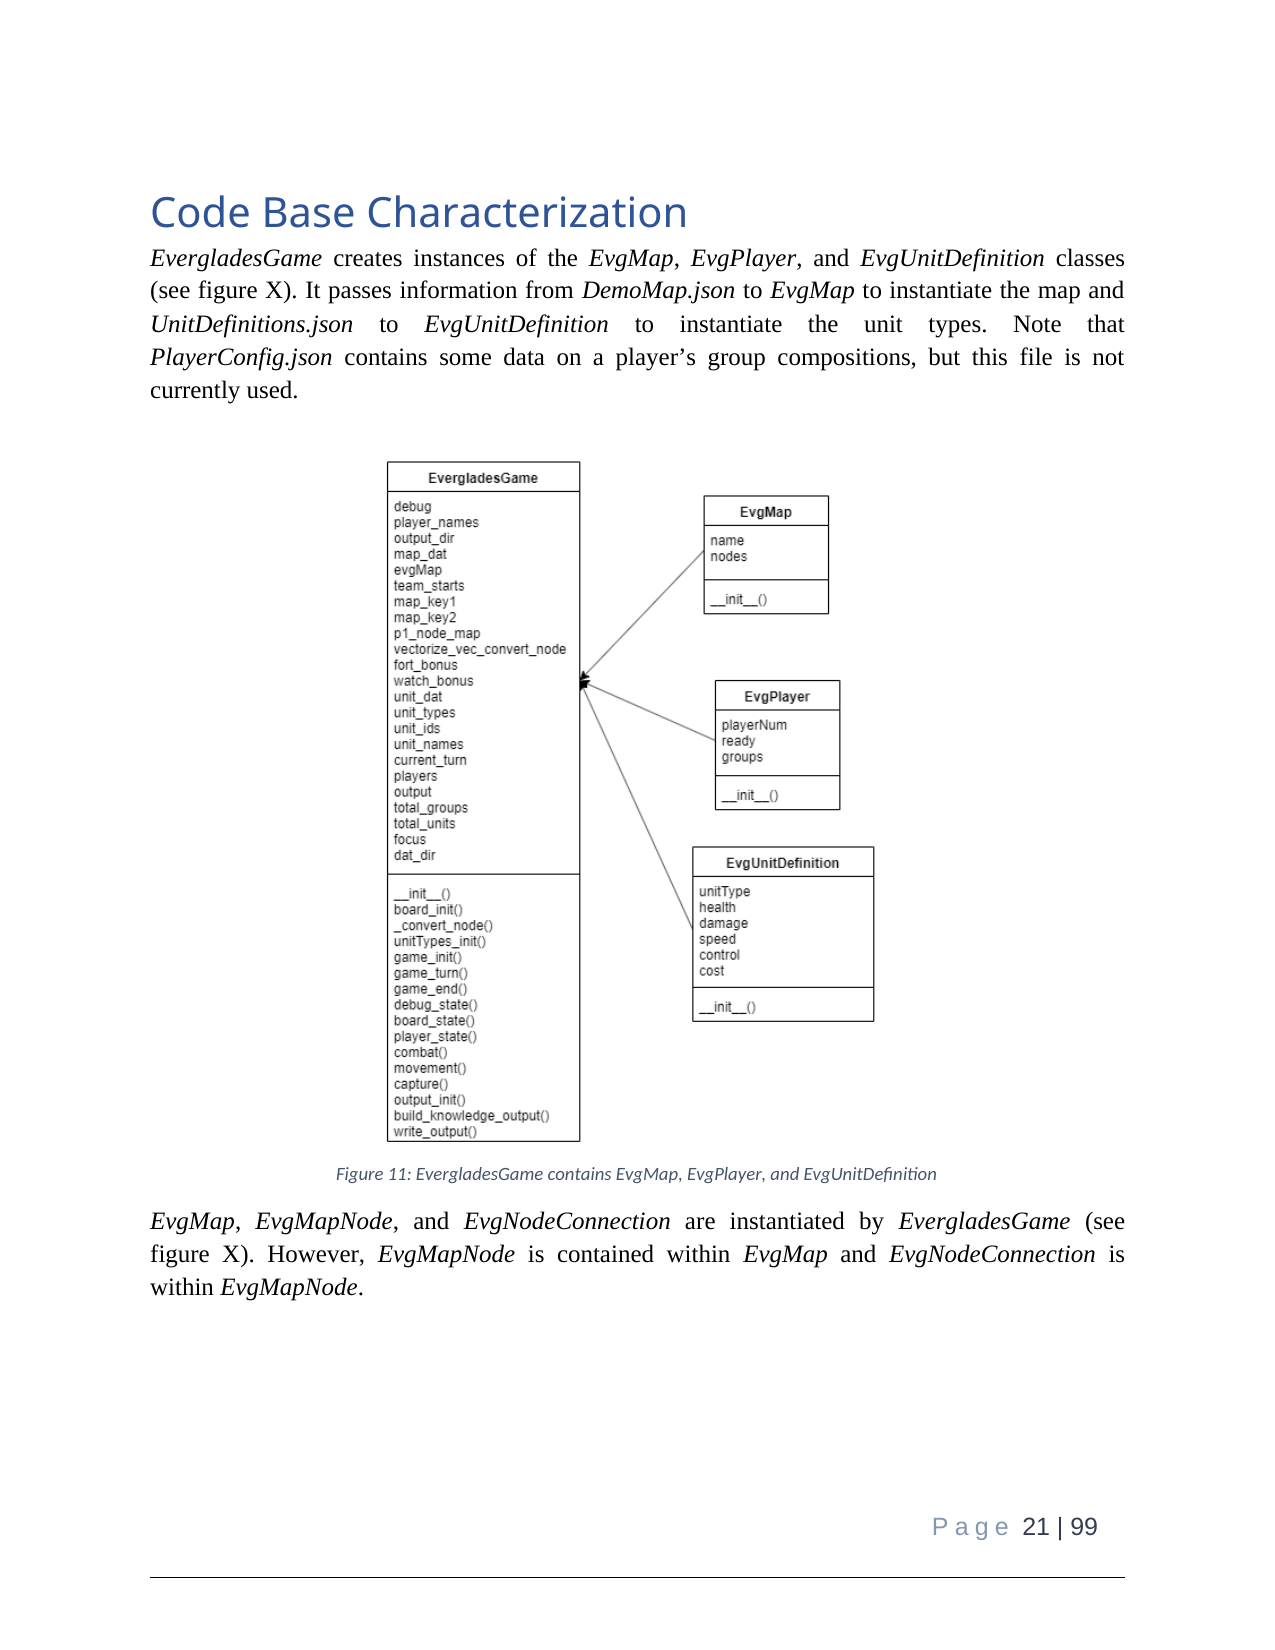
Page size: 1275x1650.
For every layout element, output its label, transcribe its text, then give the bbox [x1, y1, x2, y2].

text Figure 11: EvergladesGame contains EvgMap, EvgPlayer, and EvgUnitDefinition [150, 1162, 1125, 1185]
text Code Base Characterization [150, 183, 1125, 240]
picture [378, 440, 897, 1159]
text EvergladesGame creates instances of the EvgMap, EvgPlayer, and EvgUnitDefinition classes (see figure X). It passes information from DemoMap.json to EvgMap to instantiate the map and UnitDefinitions.json to EvgUnitDefinition to instantiate the unit types. Note that PlayerConfig.json contains some data on a player’s group compositions, but this file is not currently used. [150, 243, 1125, 403]
text EvgMap, EvgMapNode, and EvgNodeConnection are instantiated by EvergladesGame (see figure X). However, EvgMapNode is contained within EvgMap and EvgNodeConnection is within EvgMapNode. [150, 1206, 1125, 1301]
